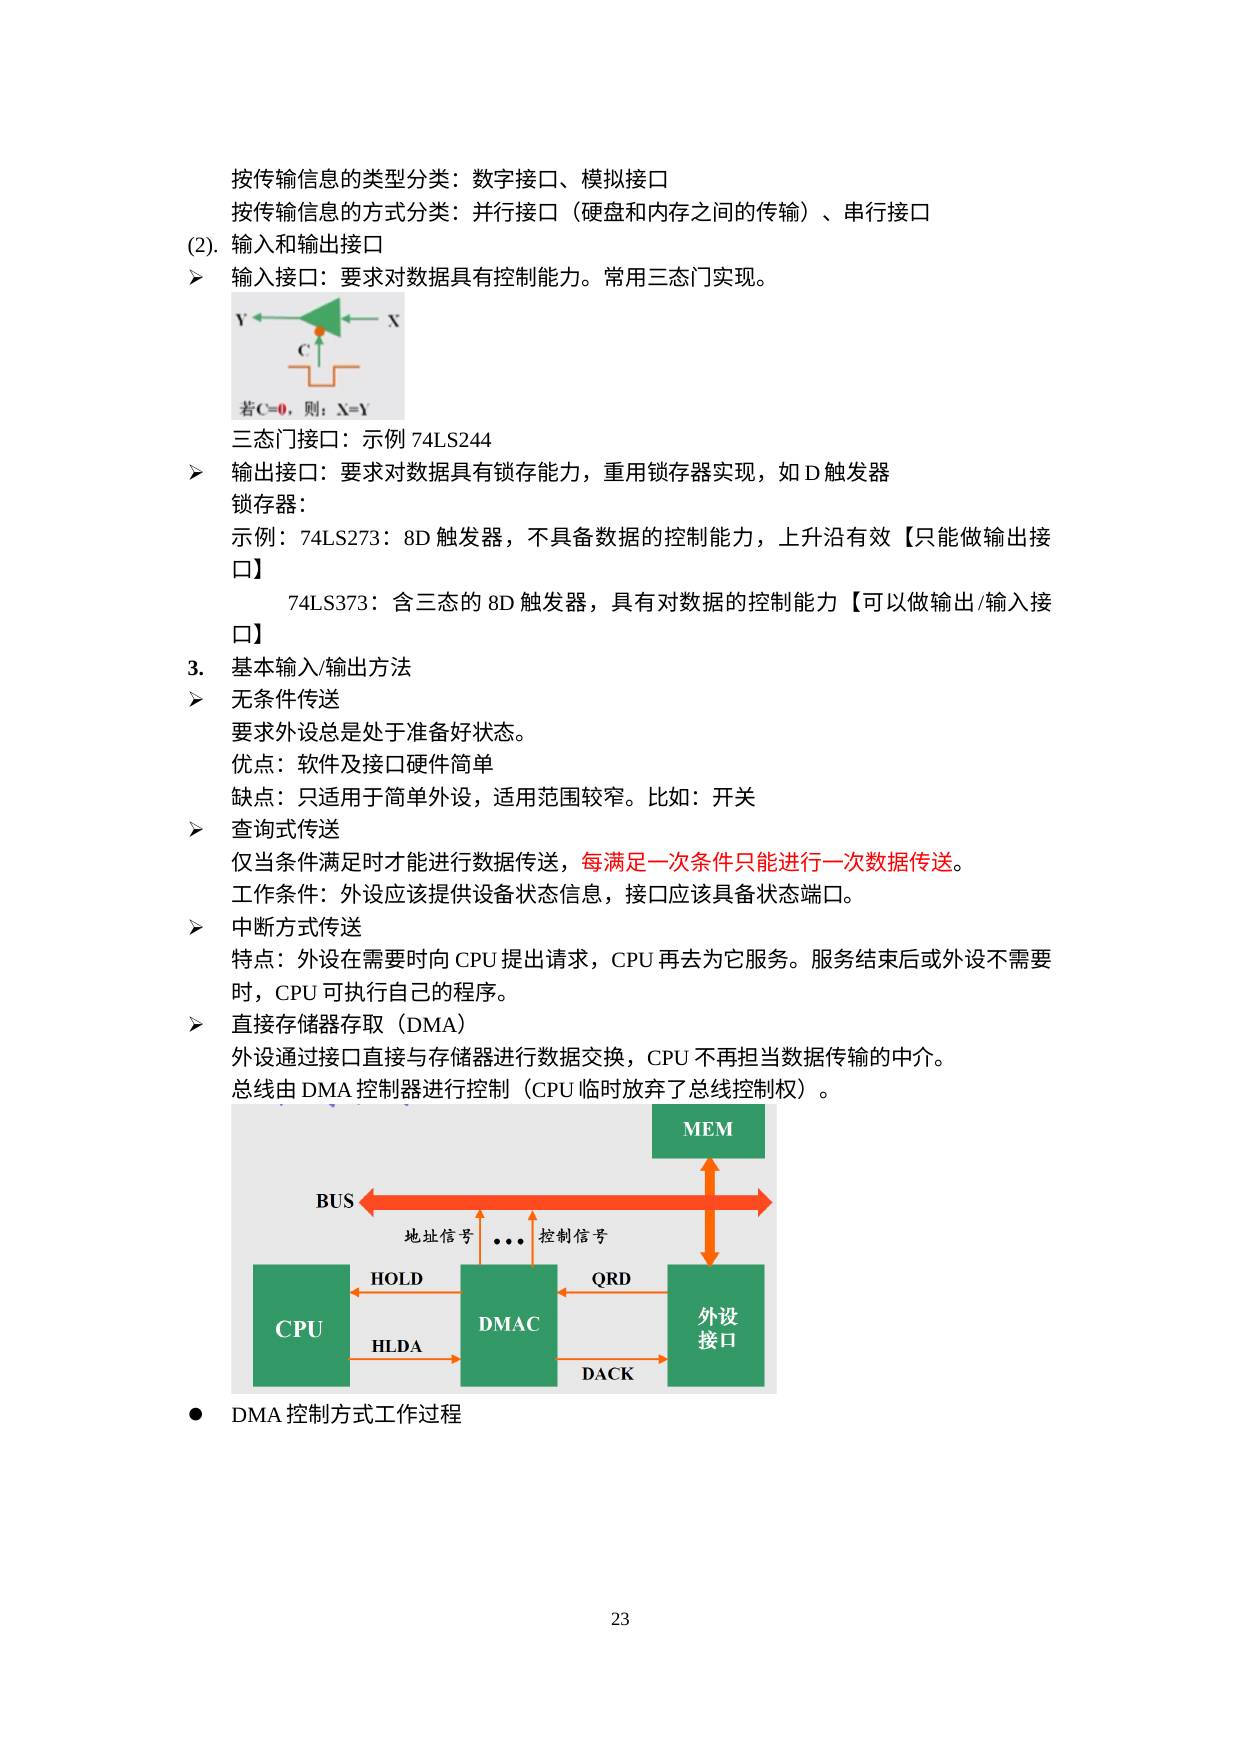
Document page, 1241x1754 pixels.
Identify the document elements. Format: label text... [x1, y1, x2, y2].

list 锁存器： [231, 487, 1053, 519]
text 优点：软件及接口硬件简单 [231, 747, 1053, 779]
list DMA控制方式工作过程 [187, 1397, 1053, 1429]
list 三态门接口：示例 74LS244 [231, 422, 1053, 454]
list 无条件传送 [187, 682, 1053, 714]
list 仅当条件满足时才能进行数据传送，每满足一次条件只能进行一次数据传送。 [231, 844, 1053, 877]
list 中断方式传送 [187, 909, 1053, 942]
text 要求外设总是处于准备好状态。 [231, 714, 1053, 747]
list 基本输入/输出方法 [187, 649, 1053, 682]
list 按传输信息的类型分类：数字接口、模拟接口 [231, 162, 1053, 194]
list 直接存储器存取（DMA） [187, 1007, 1053, 1039]
list 74LS373：含三态的8D触发器，具有对数据的控制能力【可以做输出/输入接口】 [231, 584, 1053, 649]
list 工作条件：外设应该提供设备状态信息，接口应该具备状态端口。 [231, 877, 1053, 909]
list 按传输信息的方式分类：并行接口（硬盘和内存之间的传输）、串行接口 [231, 194, 1053, 227]
list 外设通过接口直接与存储器进行数据交换，CPU不再担当数据传输的中介。 [231, 1039, 1053, 1072]
list 查询式传送 [187, 812, 1053, 844]
list 总线由DMA控制器进行控制（CPU临时放弃了总线控制权）。 [231, 1072, 1053, 1104]
text 缺点：只适用于简单外设，适用范围较窄。比如：开关 [231, 779, 1053, 812]
picture [231, 1104, 777, 1394]
list 输出接口：要求对数据具有锁存能力，重用锁存器实现，如D触发器 [187, 454, 1053, 487]
picture [231, 292, 405, 420]
list 特点：外设在需要时向CPU提出请求，CPU再去为它服务。服务结束后或外设不需要时，CPU可执行自己的程序。 [231, 942, 1053, 1007]
list 输入和输出接口 [187, 227, 1053, 259]
list 输入接口：要求对数据具有控制能力。常用三态门实现。 [187, 259, 1053, 292]
list 示例：74LS273：8D触发器，不具备数据的控制能力，上升沿有效【只能做输出接口】 [231, 519, 1053, 584]
